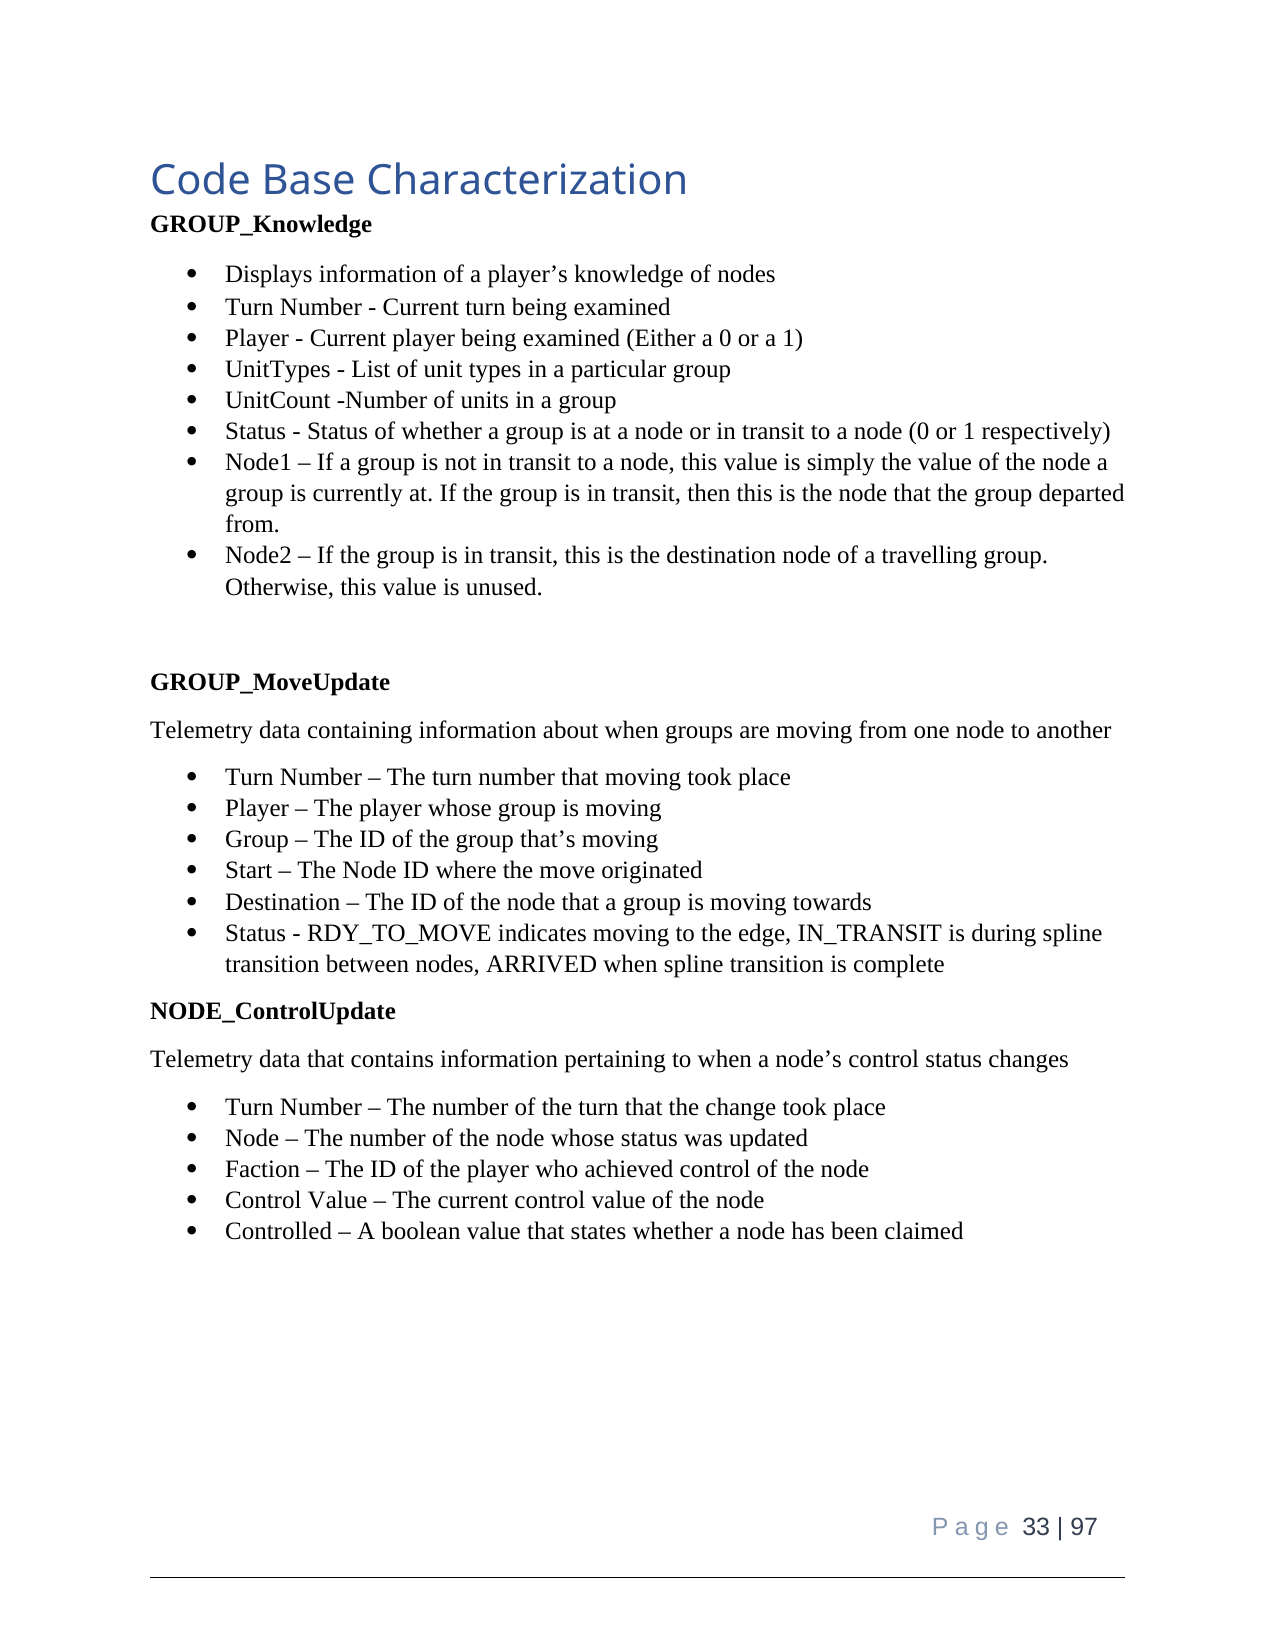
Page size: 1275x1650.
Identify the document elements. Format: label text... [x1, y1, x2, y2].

list Control Value – The current control value of the node [187, 1185, 1125, 1214]
list Node2 – If the group is in transit, this is the destination node of a travelling group. Otherwise, this value is unused. [187, 541, 1125, 600]
list Faction – The ID of the player who achieved control of the node [187, 1154, 1125, 1183]
list Destination – The ID of the node that a group is moving towards [187, 887, 1125, 915]
list Player - Current player being examined (Either a 0 or a 1) [187, 323, 1125, 352]
list Status - RDY_TO_MOVE indicates moving to the edge, IN_TRANSIT is during spline transition between nodes, ARRIVED when spline transition is complete [187, 918, 1125, 977]
list Displays information of a player’s knowledge of nodes [187, 259, 1125, 288]
text Telemetry data containing information about when groups are moving from one node to another [150, 715, 1125, 743]
list Status - Status of whether a group is at a node or in transit to a node (0 or 1 respectively) [187, 416, 1125, 445]
list Turn Number - Current turn being examined [187, 292, 1125, 321]
list Start – The Node ID where the move originated [187, 856, 1125, 884]
text Code Base Characterization [150, 150, 1125, 207]
list Group – The ID of the group that’s moving [187, 824, 1125, 853]
list UnitTypes - List of unit types in a particular group [187, 354, 1125, 383]
text Telemetry data that contains information pertaining to when a node’s control status changes [150, 1044, 1125, 1073]
text NODE_ControlUpdate [150, 996, 1125, 1025]
list Node – The number of the node whose status was updated [187, 1123, 1125, 1152]
list Node1 – If a group is not in transit to a node, this value is simply the value of the node a group is currently at. If the group is in transit, then this is the node that the group departed from. [187, 447, 1125, 538]
text GROUP_Knowledge [150, 209, 1125, 238]
list Player – The player whose group is moving [187, 793, 1125, 822]
list Turn Number – The turn number that moving took place [187, 762, 1125, 791]
list UnitCount -Number of units in a group [187, 385, 1125, 414]
list Turn Number – The number of the turn that the change took place [187, 1092, 1125, 1121]
list Controlled – A boolean value that states whether a node has been claimed [187, 1216, 1125, 1245]
text GROUP_MoveUpdate [150, 667, 1125, 696]
